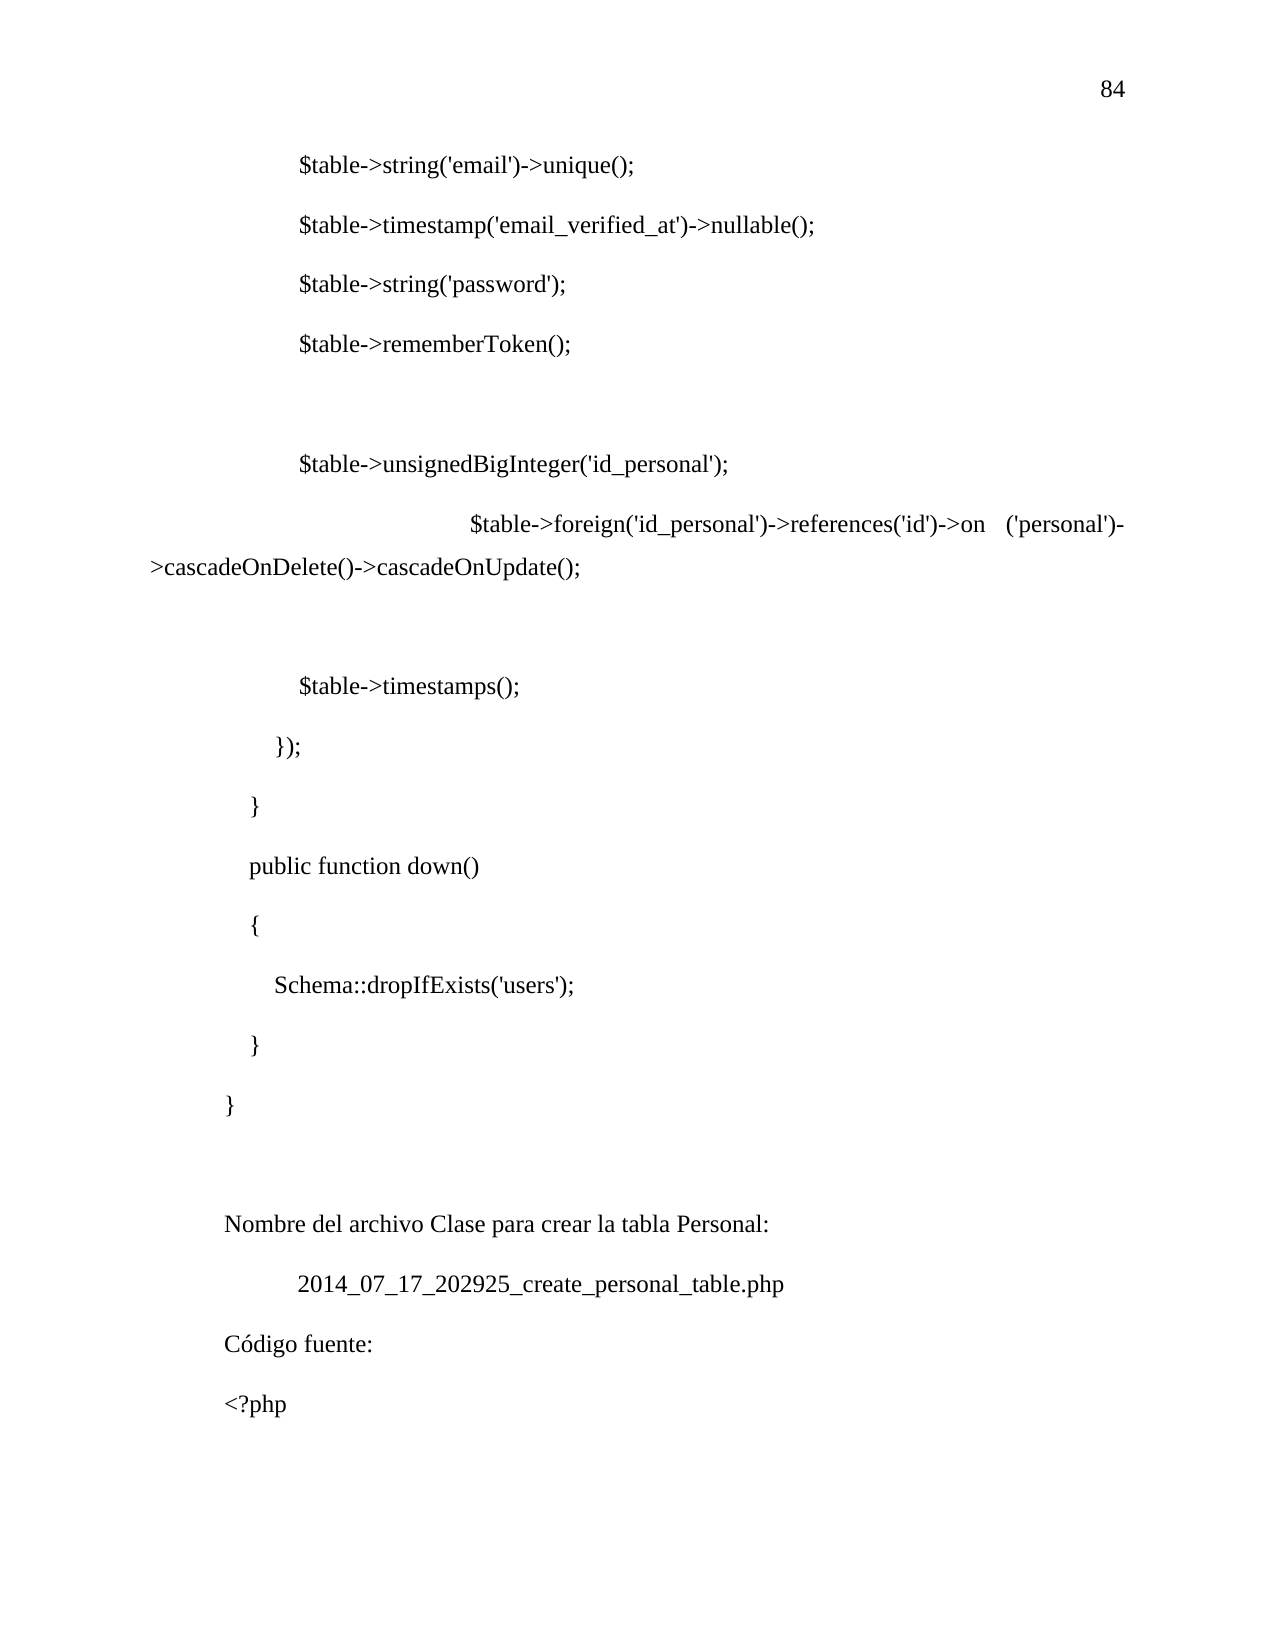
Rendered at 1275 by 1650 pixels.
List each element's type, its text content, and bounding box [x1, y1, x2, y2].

text $table->unsignedBigInteger('id_personal'); [150, 449, 1125, 478]
text } [150, 1090, 1125, 1119]
text $table->timestamp('email_verified_at')->nullable(); [150, 210, 1125, 238]
text Schema::dropIfExists('users'); [150, 970, 1125, 999]
text $table->string('email')->unique(); [150, 150, 1125, 179]
text { [150, 911, 1125, 939]
text $table->string('password'); [150, 269, 1125, 298]
text }); [150, 731, 1125, 760]
text } [150, 1030, 1125, 1059]
text $table->foreign('id_personal')->references('id')->on ('personal')->cascadeOnDelete()->cascadeOnUpdate(); [150, 509, 1125, 581]
text public function down() [150, 851, 1125, 879]
text $table->rememberToken(); [150, 329, 1125, 358]
text } [150, 791, 1125, 820]
text 2014_07_17_202925_create_personal_table.php [150, 1269, 1125, 1298]
text $table->timestamps(); [150, 671, 1125, 700]
text Código fuente: [150, 1329, 1125, 1358]
text Nombre del archivo Clase para crear la tabla Personal: [150, 1209, 1125, 1238]
text <?php [150, 1389, 1125, 1418]
